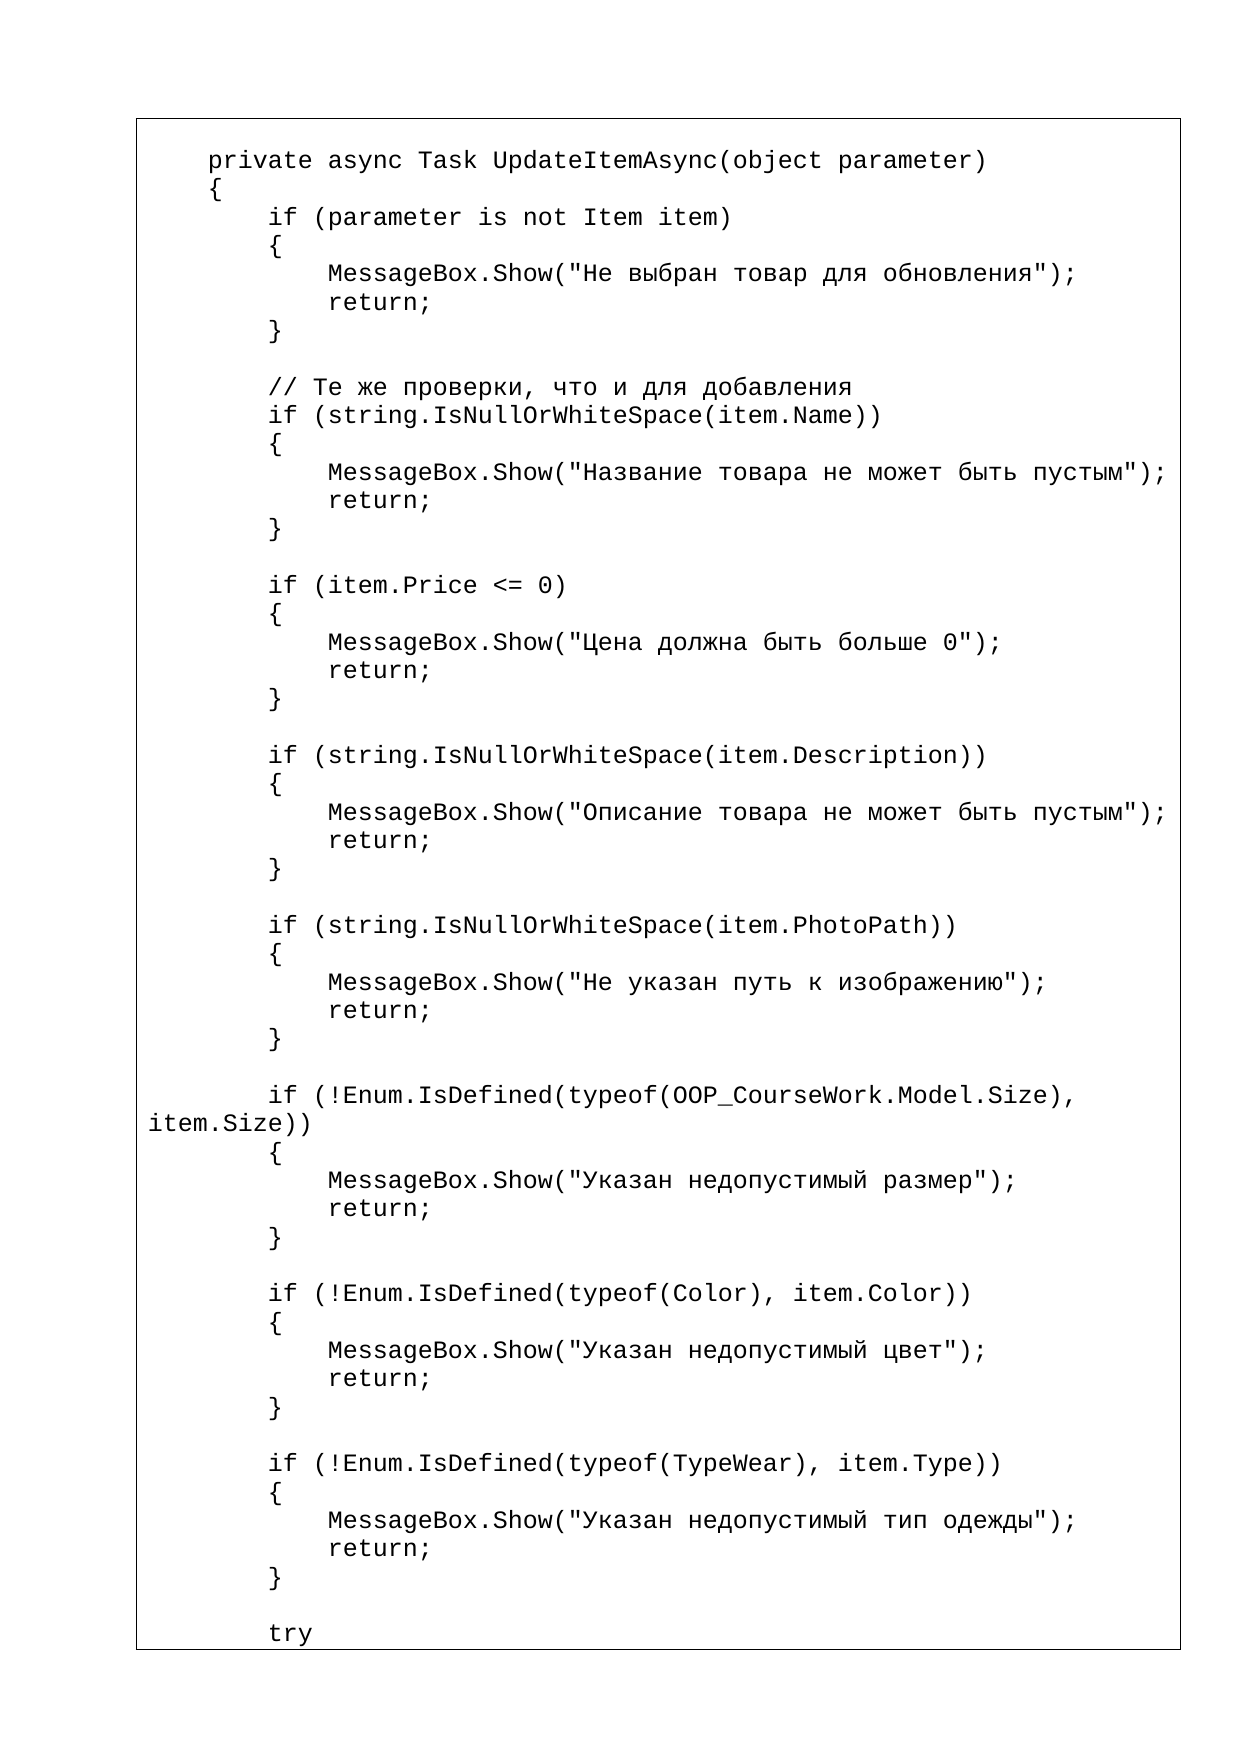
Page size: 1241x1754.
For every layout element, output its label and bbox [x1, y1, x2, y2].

table_header [137, 119, 1180, 1649]
